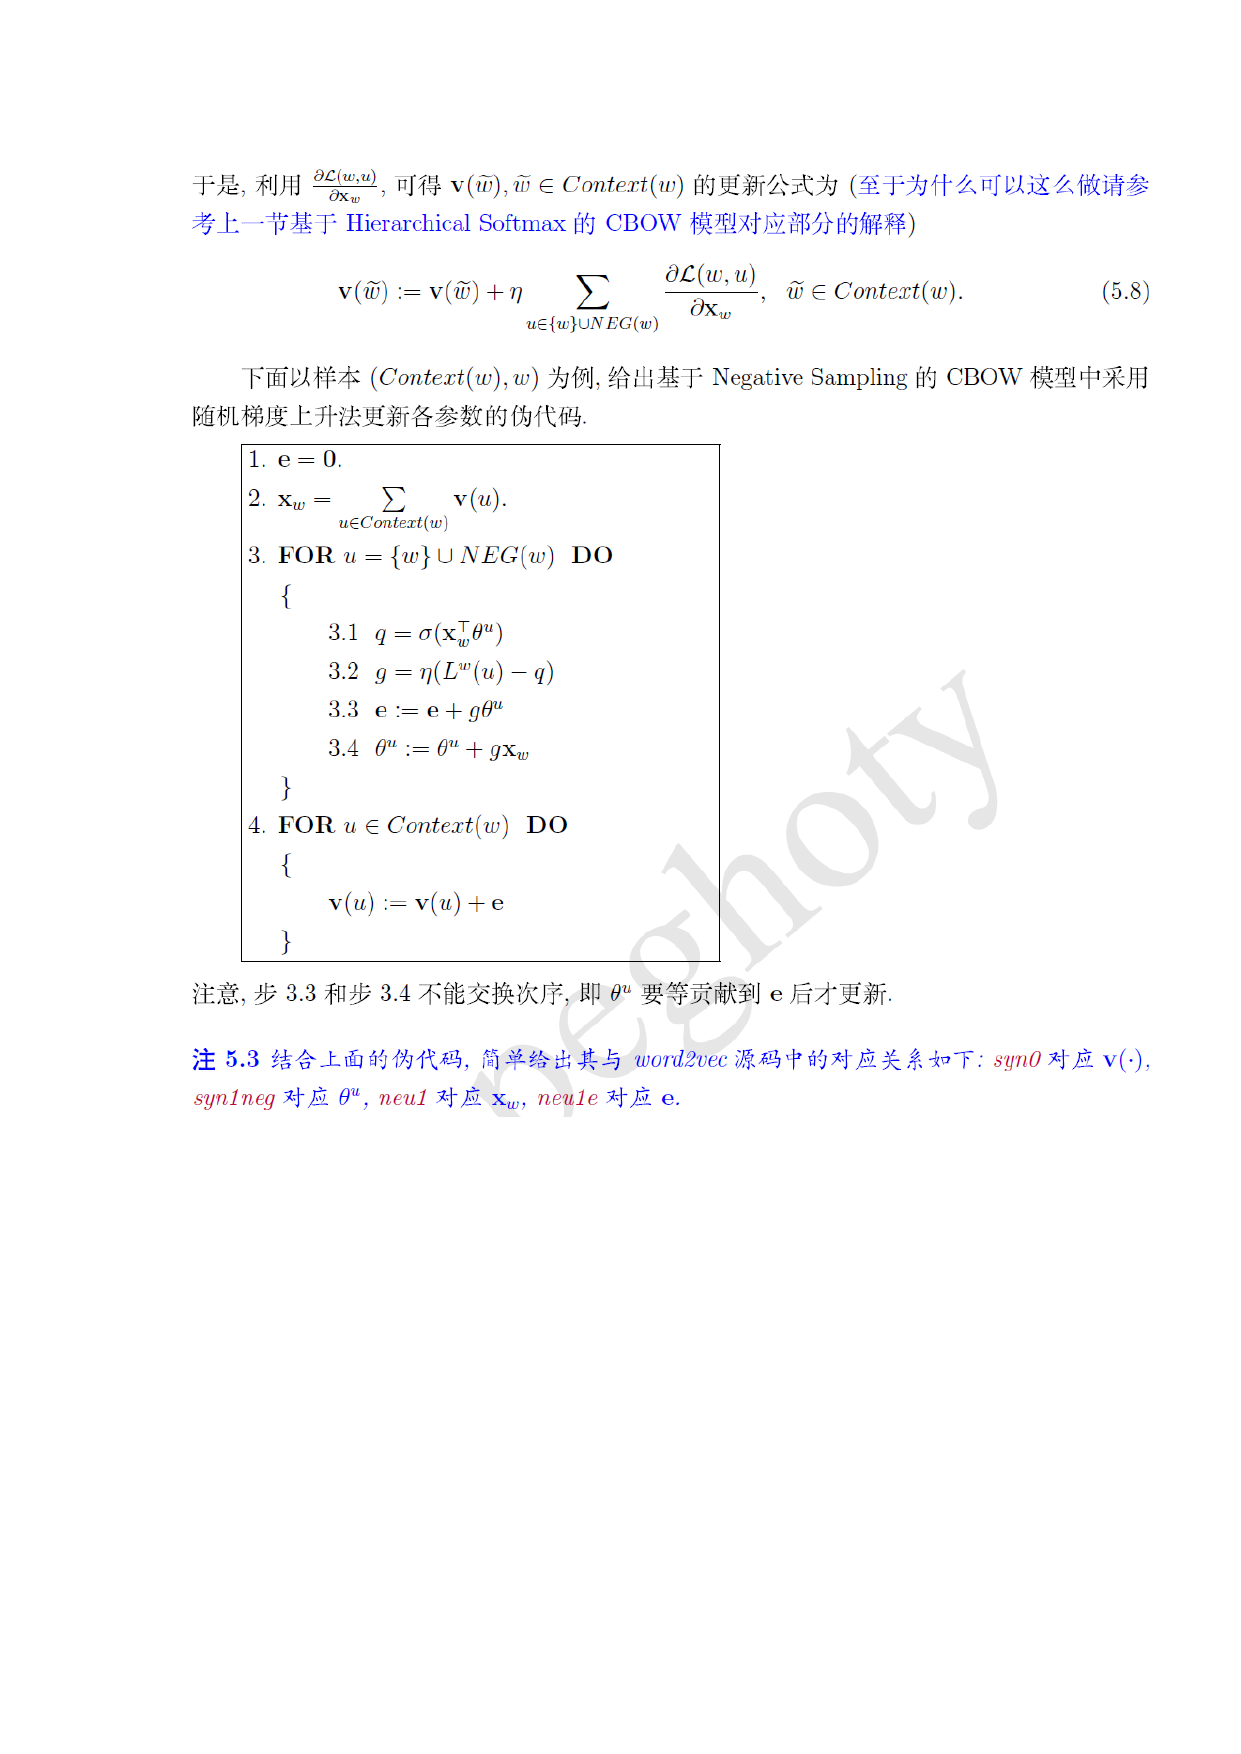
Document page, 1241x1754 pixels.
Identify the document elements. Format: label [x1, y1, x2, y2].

picture [187, 162, 1164, 1117]
